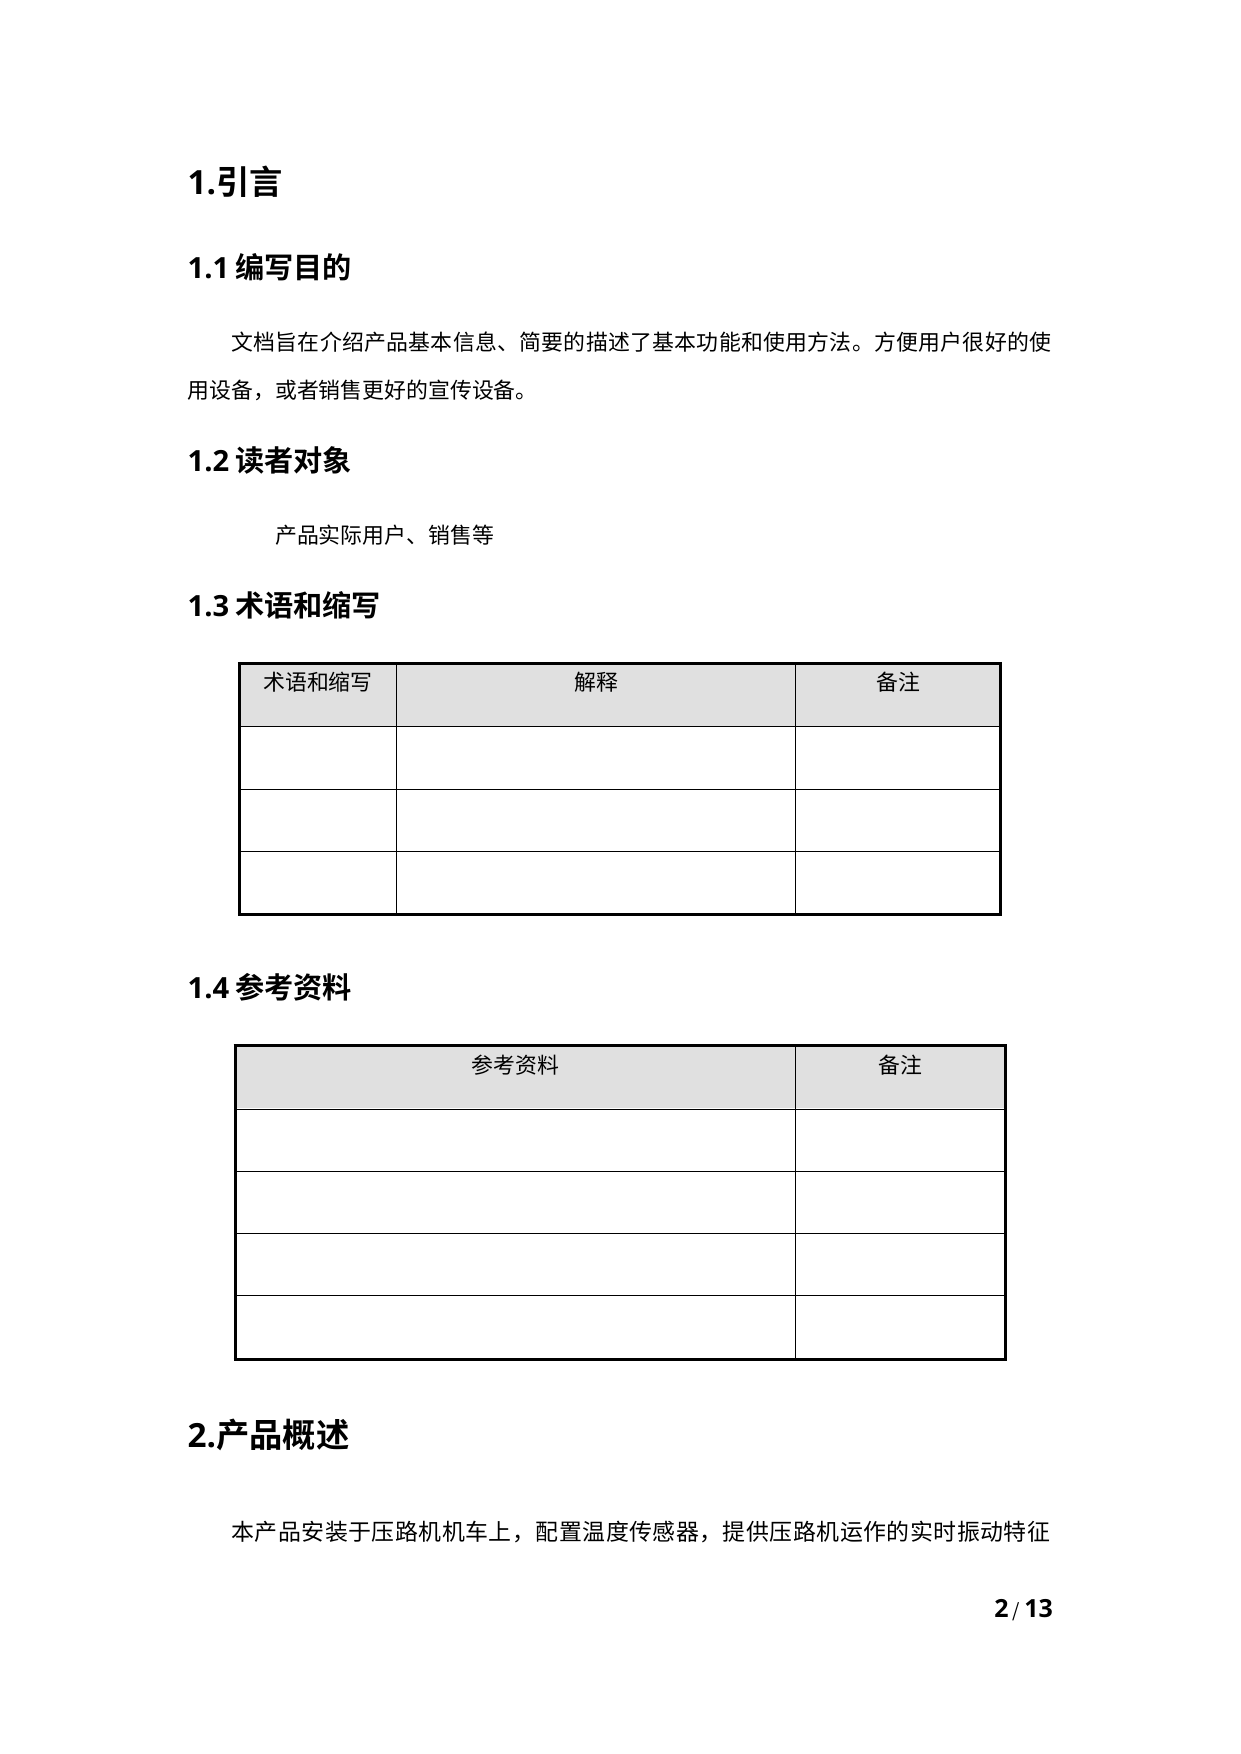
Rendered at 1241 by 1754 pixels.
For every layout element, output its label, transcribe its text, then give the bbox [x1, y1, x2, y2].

text 产品实际用户、销售等 [187, 517, 1053, 550]
table_cell [237, 1110, 795, 1171]
table_cell [241, 852, 396, 913]
table_header 解释 [397, 665, 795, 726]
table_cell [241, 790, 396, 851]
table_cell [796, 790, 999, 851]
table_cell [796, 1172, 1004, 1233]
table_header 参考资料 [237, 1047, 795, 1108]
table_header 备注 [796, 665, 999, 726]
table_cell [241, 727, 396, 788]
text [187, 1498, 1053, 1563]
subtitle 1.4参考资料 [187, 964, 1053, 1007]
subtitle 1.1编写目的 [187, 244, 1053, 287]
text 文档旨在介绍产品基本信息、简要的描述了基本功能和使用方法。方便用户很好的使用设备，或者销售更好的宣传设备。 [187, 324, 1053, 405]
table_cell [796, 1296, 1004, 1358]
table_cell [796, 852, 999, 913]
subtitle 1.3术语和缩写 [187, 582, 1053, 624]
table_cell [237, 1172, 795, 1233]
table_cell [397, 852, 795, 913]
subtitle 2.产品概述 [187, 1409, 1053, 1457]
table_cell [397, 727, 795, 788]
subtitle 1.引言 [187, 156, 1053, 204]
table_cell [796, 727, 999, 788]
subtitle 1.2读者对象 [187, 437, 1053, 480]
table_cell [796, 1110, 1004, 1171]
table_cell [237, 1234, 795, 1295]
table_header 备注 [796, 1047, 1004, 1108]
table_cell [397, 790, 795, 851]
table_cell [237, 1296, 795, 1358]
table_header 术语和缩写 [241, 665, 396, 726]
table_cell [796, 1234, 1004, 1295]
